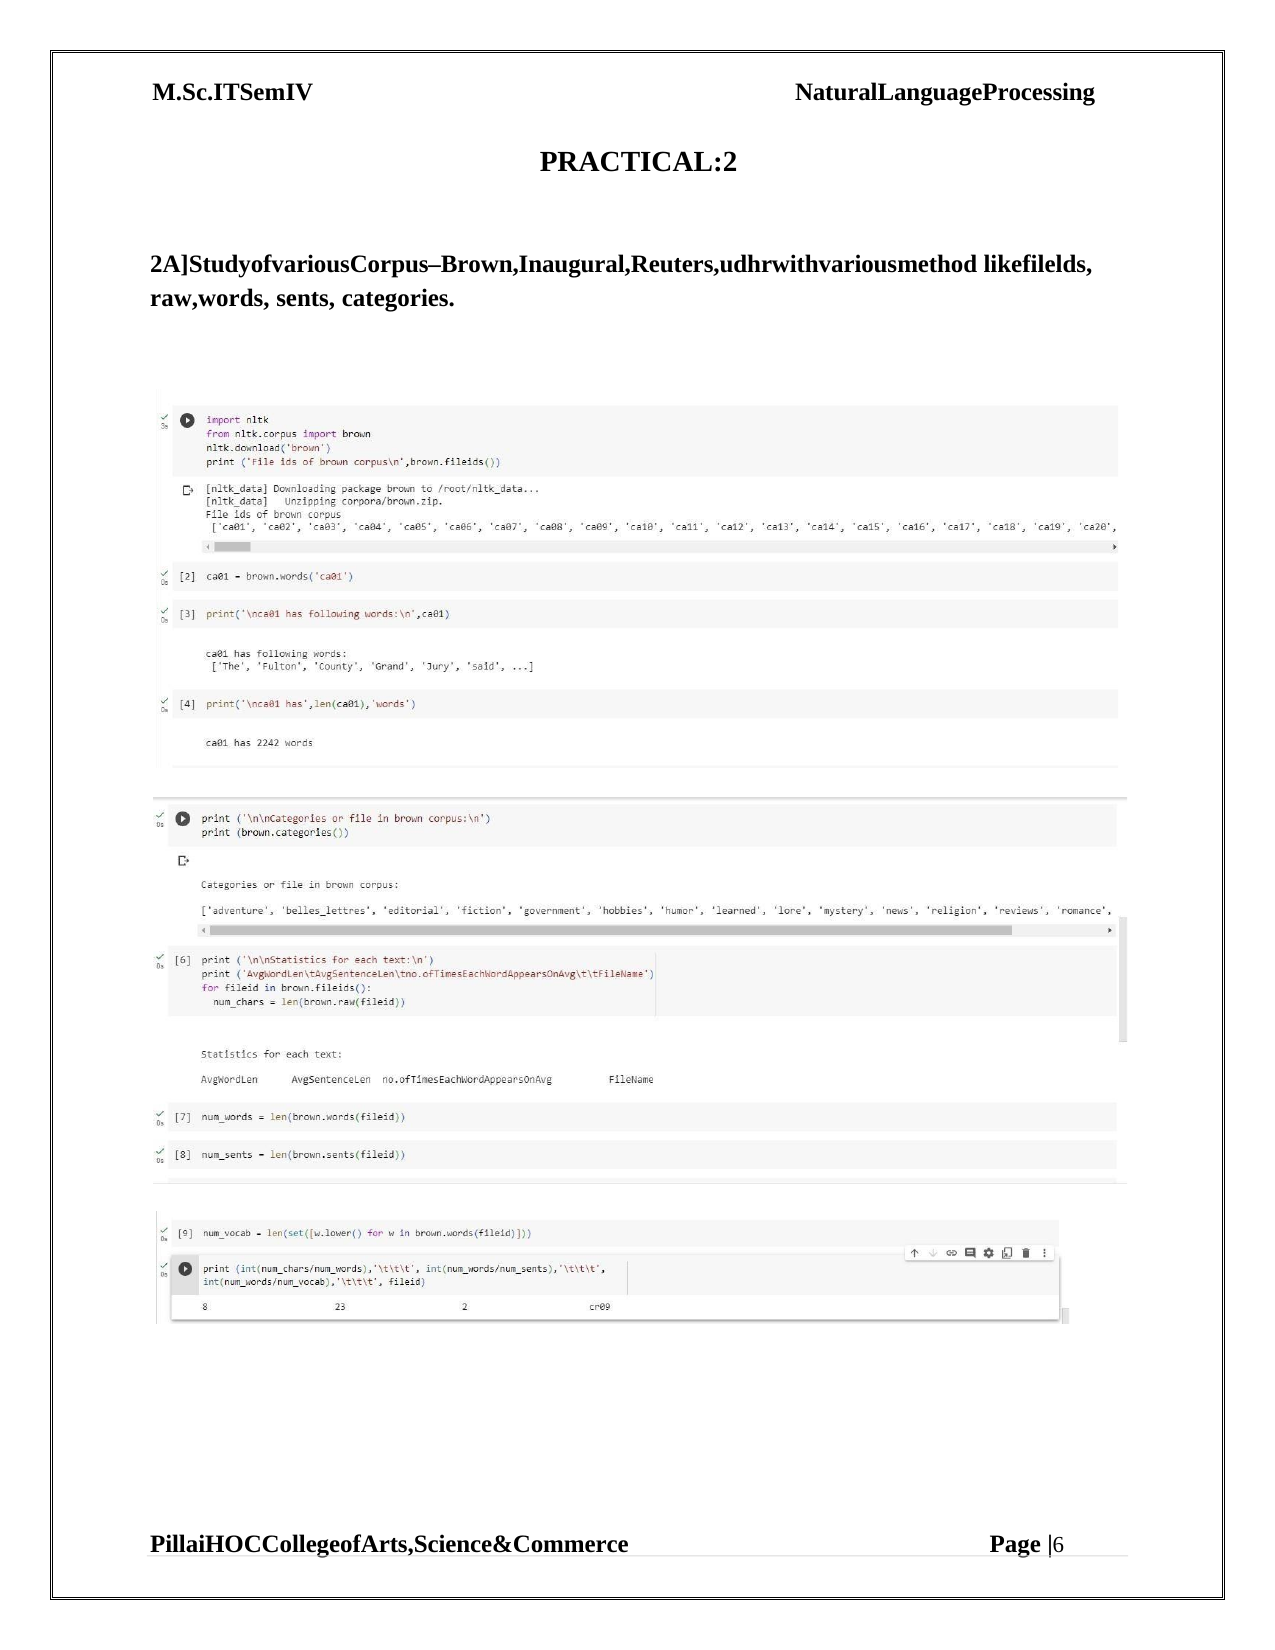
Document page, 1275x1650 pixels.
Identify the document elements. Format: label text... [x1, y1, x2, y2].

picture [153, 797, 1128, 1184]
picture [156, 389, 1119, 768]
picture [156, 1211, 1070, 1324]
subtitle PRACTICAL:2 [346, 144, 931, 178]
subtitle 2A]StudyofvariousCorpus–Brown,Inaugural,Reuters,udhrwithvariousmethod likefilelds, raw,words, sents, categories. [150, 249, 1144, 311]
